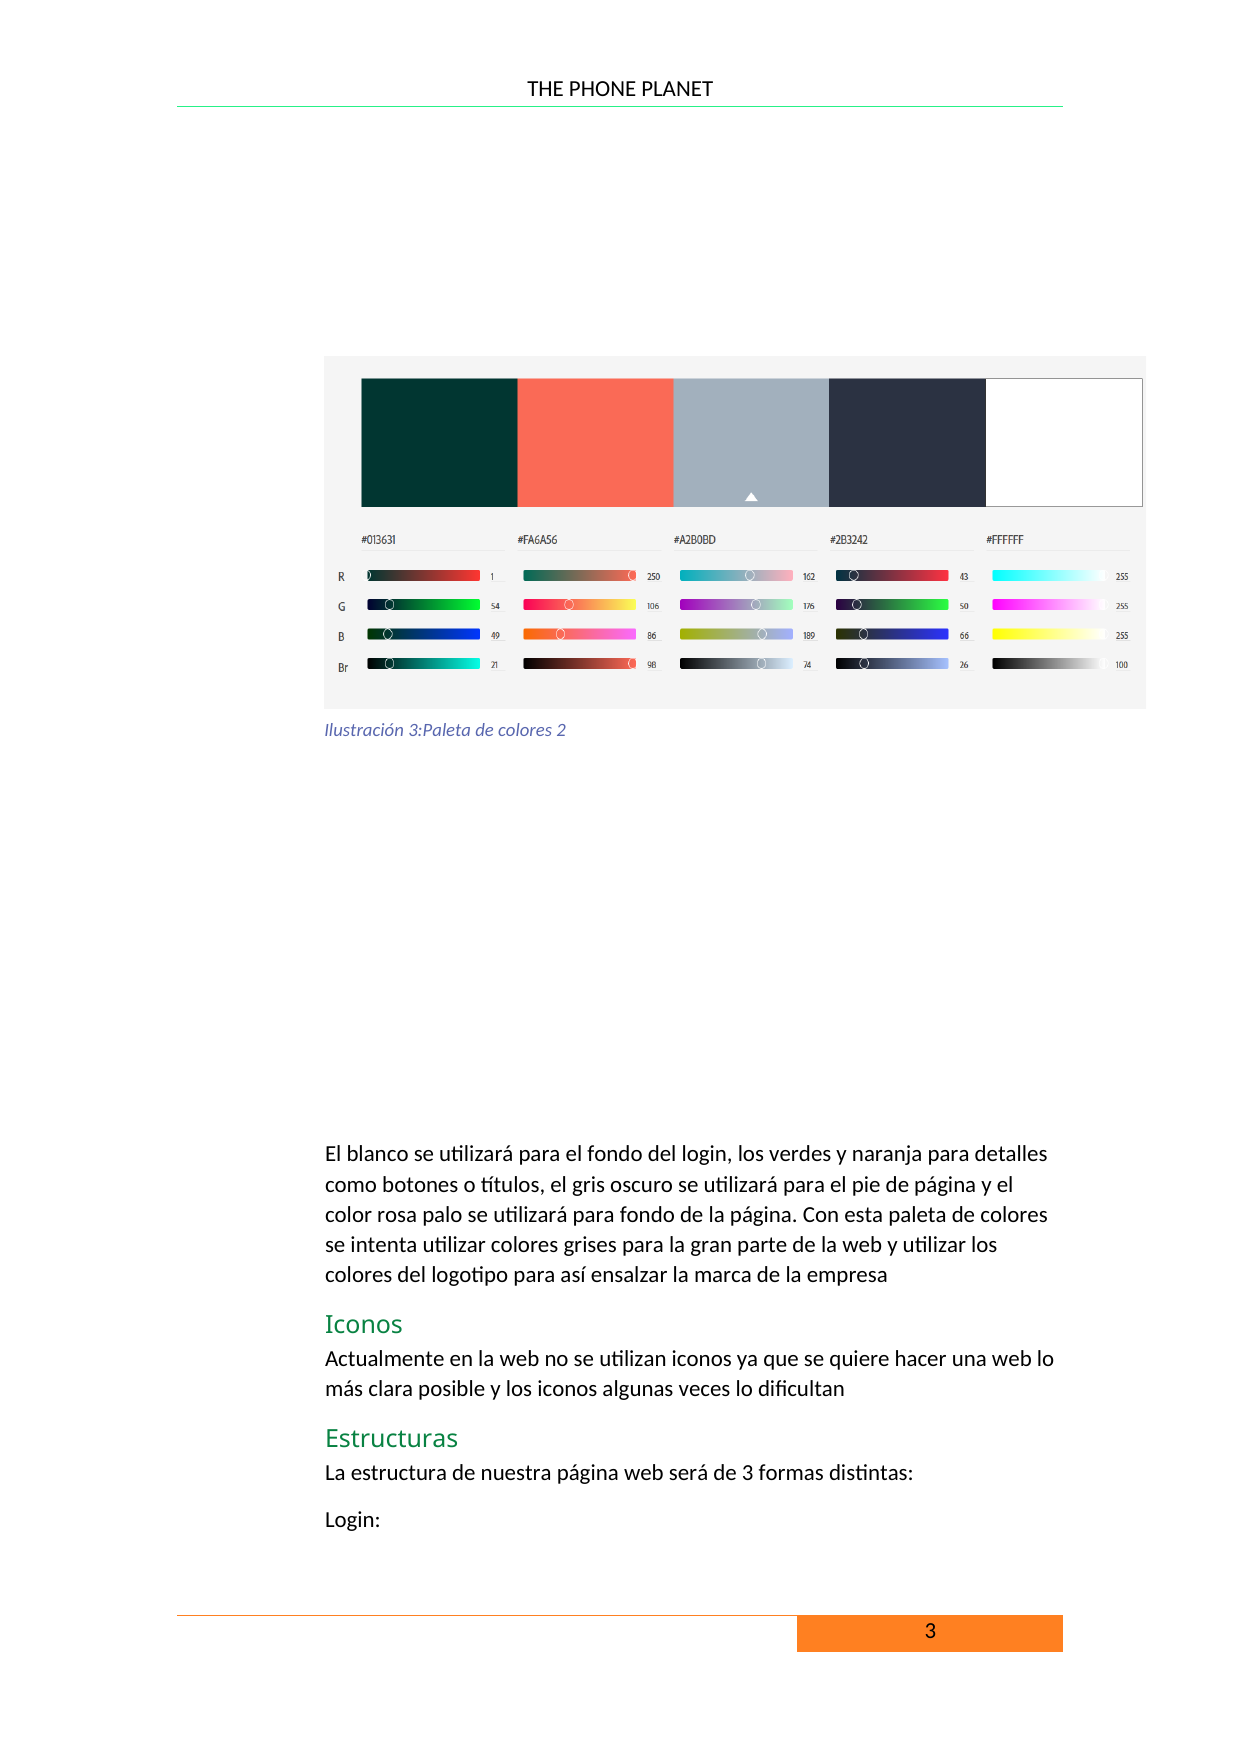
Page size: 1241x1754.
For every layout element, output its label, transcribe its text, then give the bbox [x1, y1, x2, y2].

text Login: [177, 1505, 1063, 1533]
text Actualmente en la web no se utilizan iconos ya que se quiere hacer una web lo más clara posible y los iconos algunas veces lo dificultan [325, 1344, 1063, 1402]
picture [324, 356, 1147, 709]
subtitle Iconos [177, 1307, 1063, 1341]
subtitle Estructuras [177, 1421, 1063, 1455]
text La estructura de nuestra página web será de 3 formas distintas: [177, 1458, 1063, 1486]
text El blanco se utilizará para el fondo del login, los verdes y naranja para detalles como botones o títulos, el gris oscuro se utilizará para el pie de página y el color rosa palo se utilizará para fondo de la página. Con esta paleta de colores se intenta utilizar colores grises para la gran parte de la web y utilizar los colores del logotipo para así ensalzar la marca de la empresa [325, 1139, 1063, 1288]
